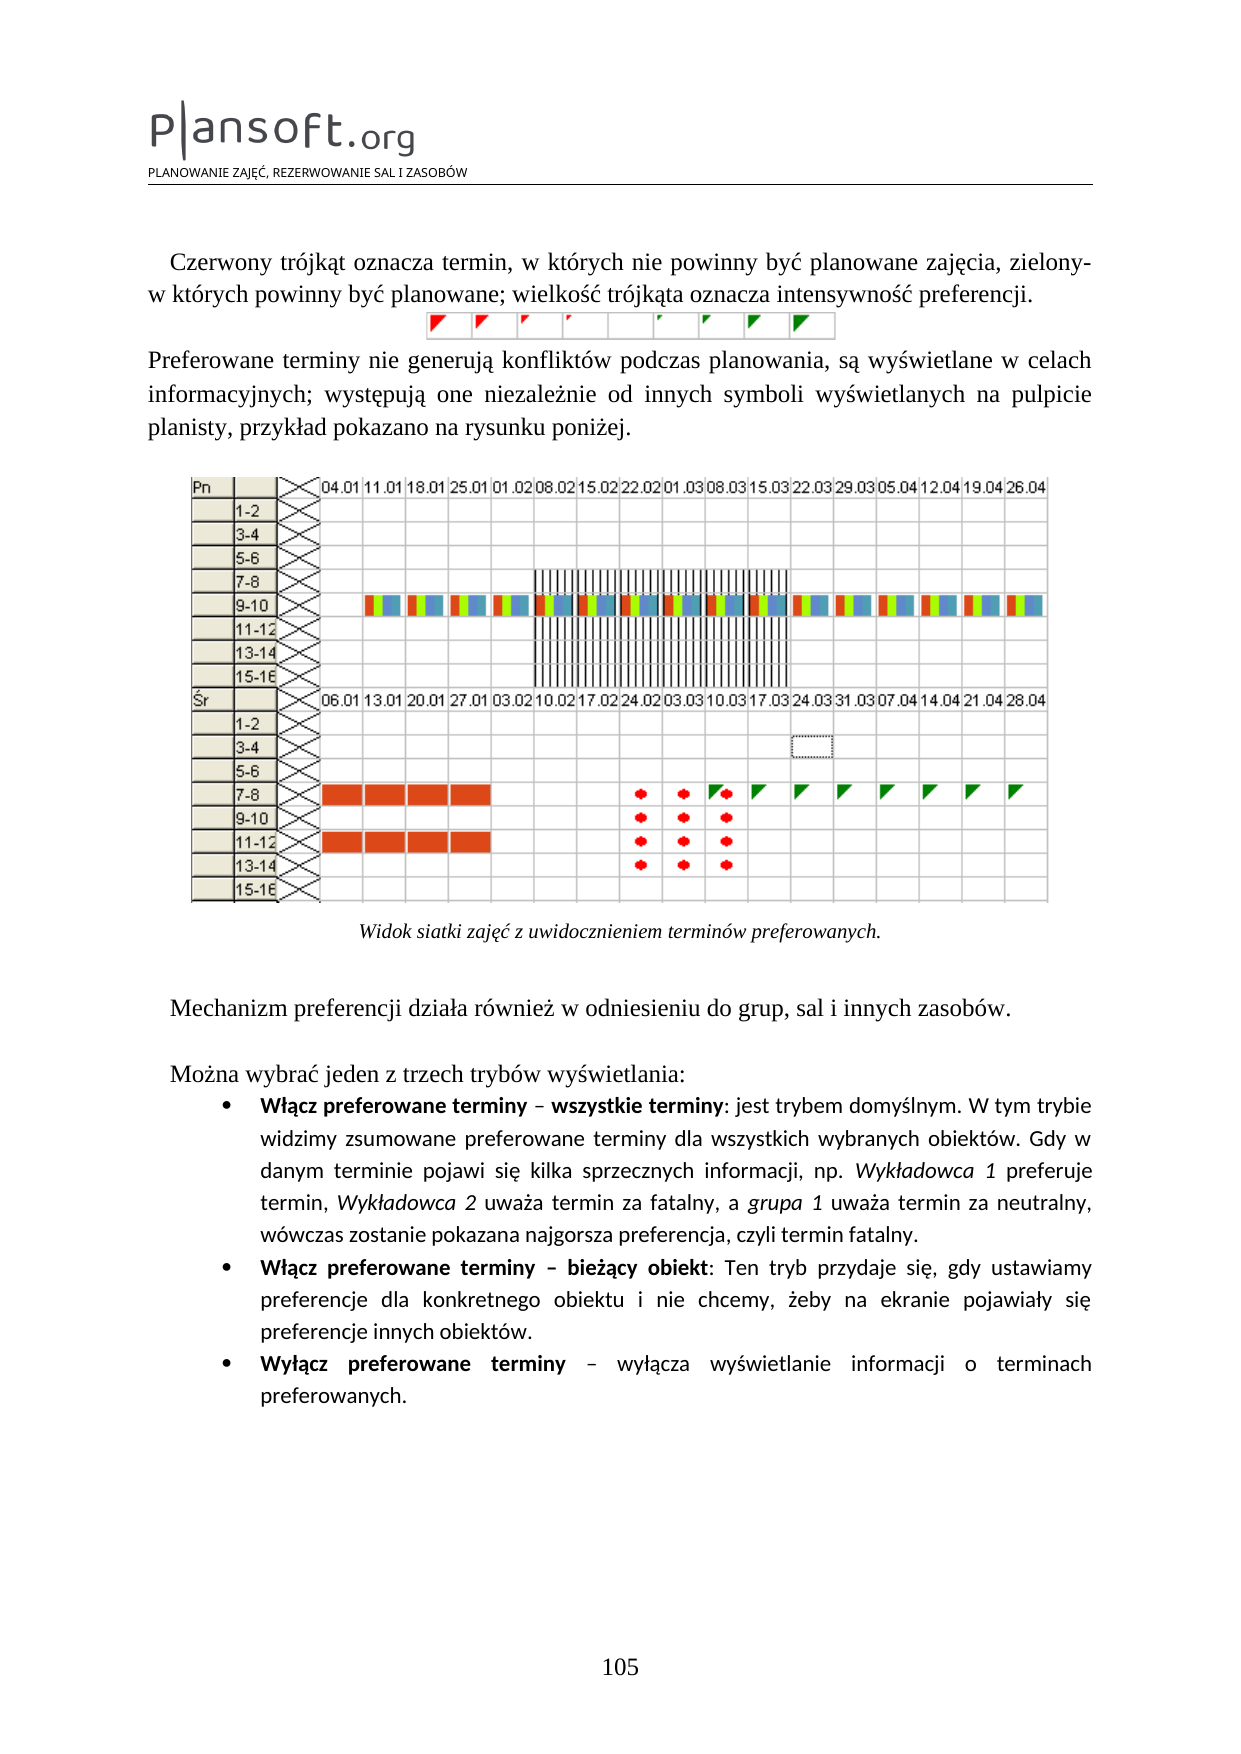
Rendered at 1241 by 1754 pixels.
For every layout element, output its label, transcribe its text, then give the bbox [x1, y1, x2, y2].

text Mechanizm preferencji działa również w odniesieniu do grup, sal i innych zasobów. [148, 993, 1093, 1021]
text Można wybrać jeden z trzech trybów wyświetlania: [148, 1059, 1093, 1087]
picture [191, 477, 1049, 903]
text Widok siatki zajęć z uwidocznieniem terminów preferowanych. [148, 919, 1093, 943]
picture [426, 312, 836, 340]
picture [147, 73, 418, 165]
list Włącz preferowane terminy – bieżący obiekt: Ten tryb przydaje się, gdy ustawiamy preferencje dla konkretnego obiektu i nie chcemy, żeby na ekranie pojawiały się preferencje innych obiektów. [223, 1253, 1093, 1345]
list Włącz preferowane terminy – wszystkie terminy: jest trybem domyślnym. W tym trybie widzimy zsumowane preferowane terminy dla wszystkich wybranych obiektów. Gdy w danym terminie pojawi się kilka sprzecznych informacji, np. Wykładowca 1 preferuje termin, Wykładowca 2 uważa termin za fatalny, a grupa 1 uważa termin za neutralny, wówczas zostanie pokazana najgorsza preferencja, czyli termin fatalny. [223, 1092, 1093, 1248]
text Czerwony trójkąt oznacza termin, w których nie powinny być planowane zajęcia, zielony- w których powinny być planowane; wielkość trójkąta oznacza intensywność preferencji. [148, 247, 1093, 308]
list Wyłącz preferowane terminy – wyłącza wyświetlanie informacji o terminach preferowanych. [223, 1349, 1093, 1409]
text Preferowane terminy nie generują konfliktów podczas planowania, są wyświetlane w celach informacyjnych; występują one niezależnie od innych symboli wyświetlanych na pulpicie planisty, przykład pokazano na rysunku poniżej. [148, 346, 1093, 440]
